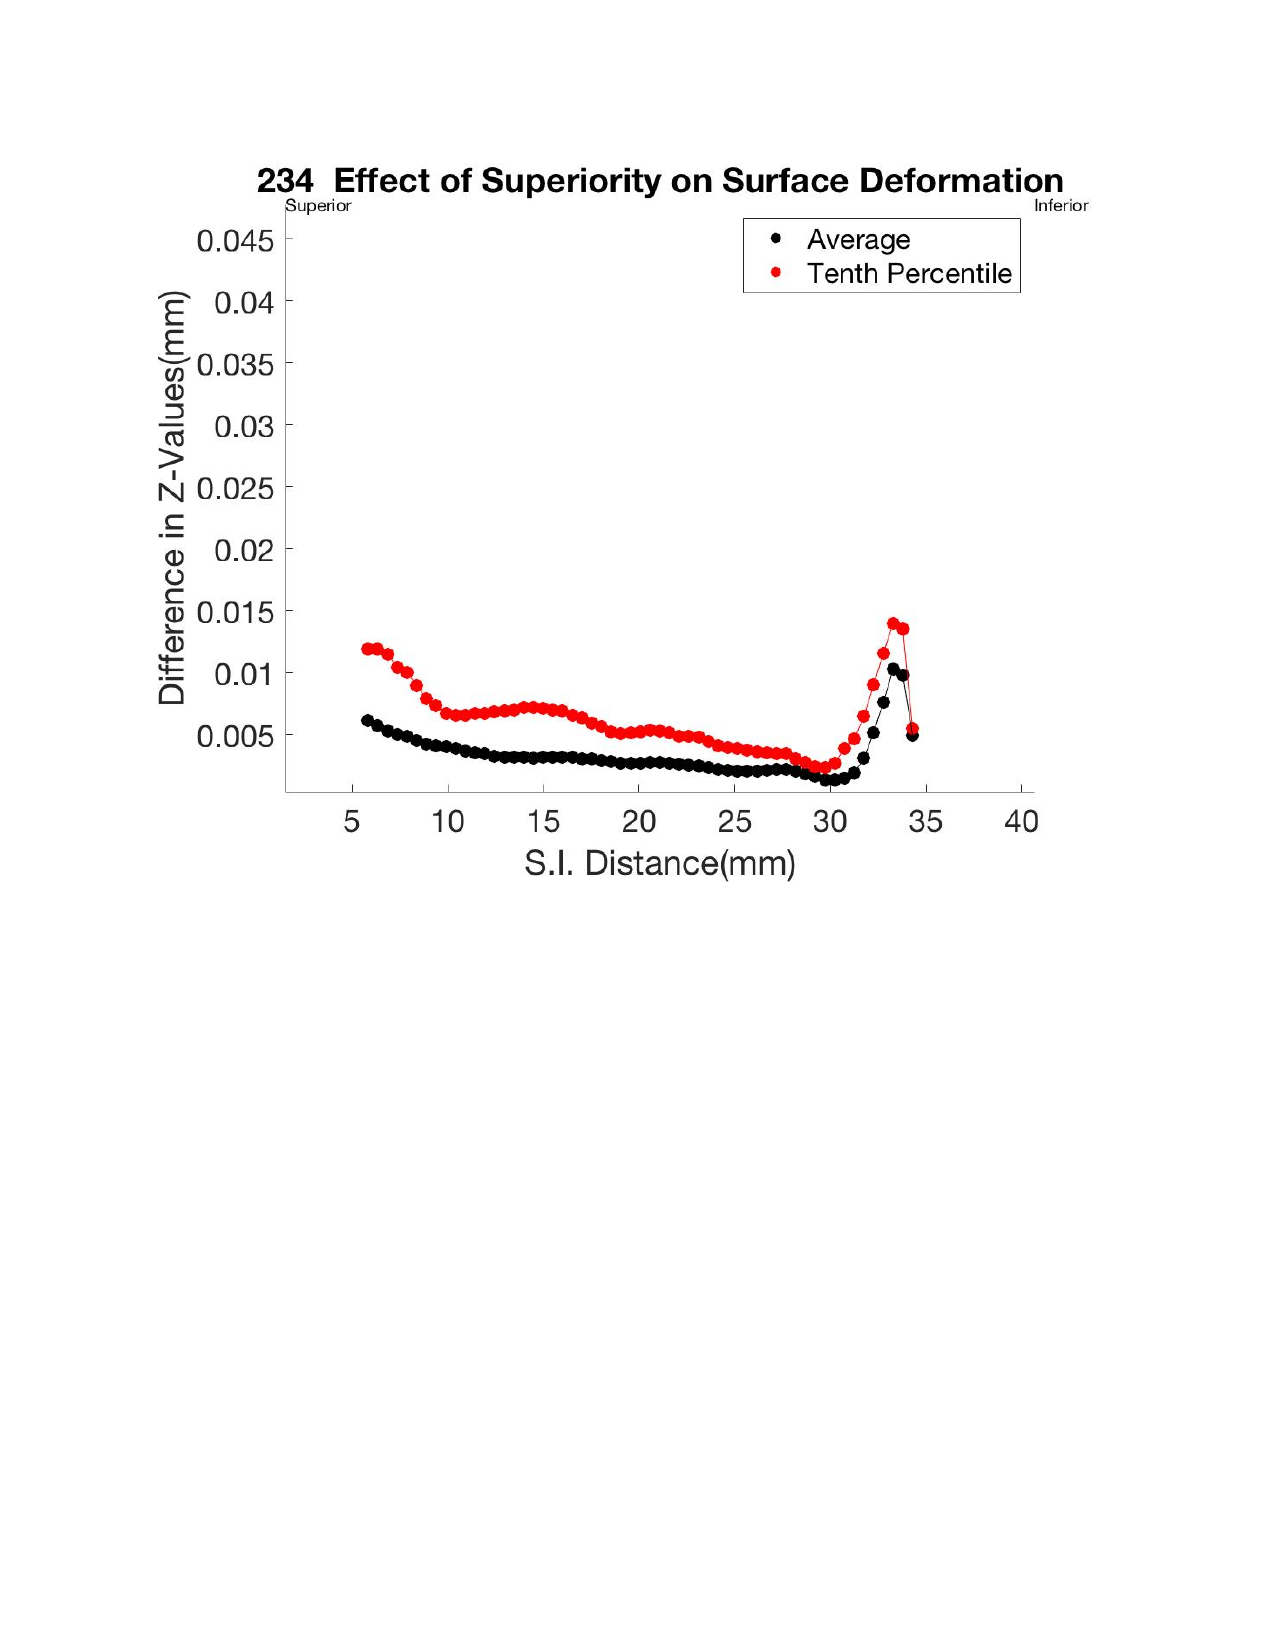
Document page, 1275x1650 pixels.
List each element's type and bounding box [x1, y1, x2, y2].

picture [150, 150, 1125, 882]
